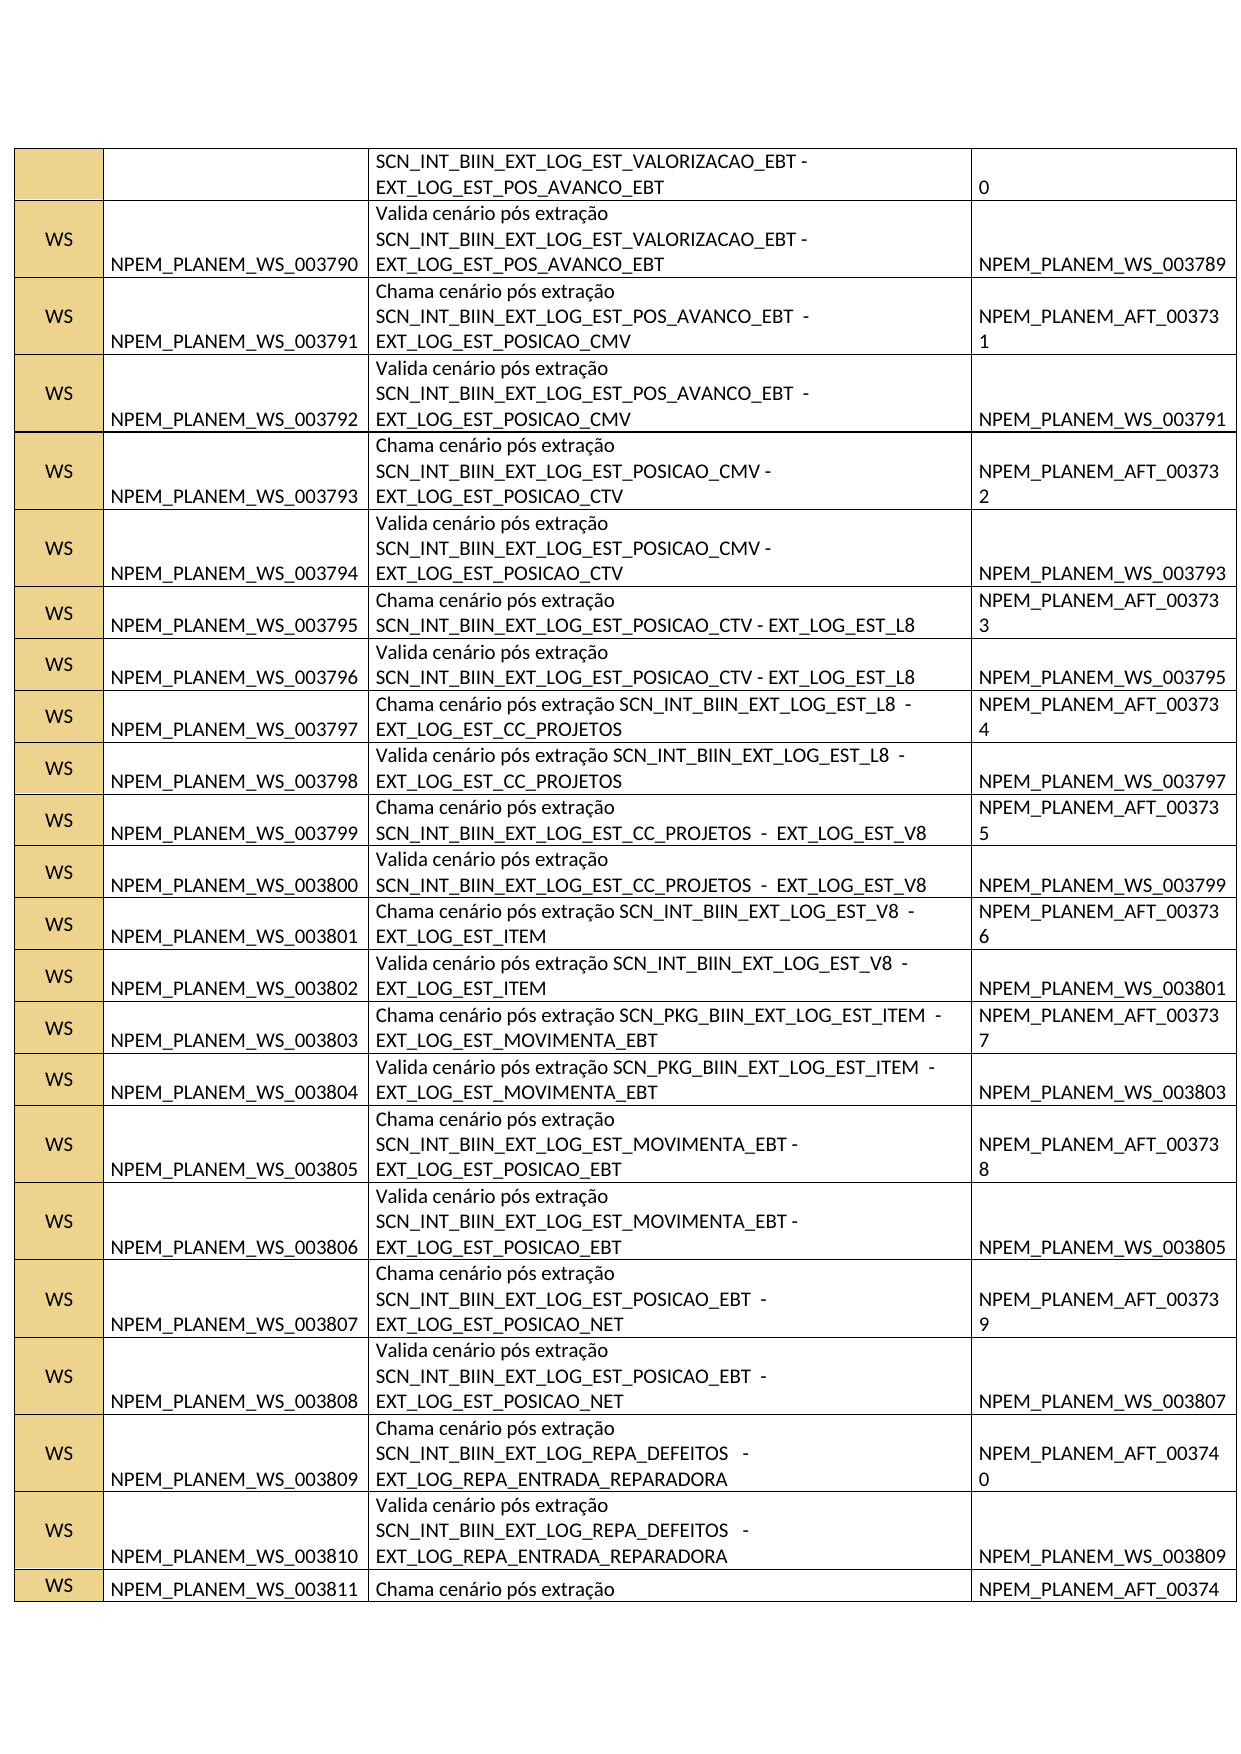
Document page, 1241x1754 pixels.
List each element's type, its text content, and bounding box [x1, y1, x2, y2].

table_cell Valida cenário pós extração SCN_INT_BIIN_EXT_LOG_EST_POSICAO_EBT - EXT_LOG_EST_POSICAO_NET [369, 1338, 971, 1414]
table_cell NPEM_PLANEM_WS_003790 [104, 201, 368, 277]
table_cell WS [15, 1183, 103, 1259]
table_cell NPEM_PLANEM_AFT_003735 [972, 795, 1236, 845]
table_cell Valida cenário pós extração SCN_PKG_BIIN_EXT_LOG_EST_ITEM - EXT_LOG_EST_MOVIMENTA_EBT [369, 1054, 971, 1105]
table_cell NPEM_PLANEM_WS_003799 [104, 795, 368, 845]
table_cell NPEM_PLANEM_AFT_003731 [972, 278, 1236, 354]
table_cell NPEM_PLANEM_WS_003792 [104, 355, 368, 431]
table_cell WS [15, 1260, 103, 1337]
table_cell NPEM_PLANEM_WS_003789 [972, 201, 1236, 277]
table_cell Valida cenário pós extração SCN_INT_BIIN_EXT_LOG_EST_POS_AVANCO_EBT - EXT_LOG_EST_POSICAO_CMV [369, 355, 971, 431]
table_cell WS [15, 743, 103, 793]
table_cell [972, 1570, 1236, 1601]
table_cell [104, 149, 368, 199]
table_cell Valida cenário pós extração SCN_INT_BIIN_EXT_LOG_EST_VALORIZACAO_EBT - EXT_LOG_EST_POS_AVANCO_EBT [369, 201, 971, 277]
table_cell NPEM_PLANEM_WS_003798 [104, 743, 368, 793]
table_cell NPEM_PLANEM_WS_003807 [104, 1260, 368, 1337]
table_cell NPEM_PLANEM_WS_003793 [104, 433, 368, 509]
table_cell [369, 1570, 971, 1601]
table_cell NPEM_PLANEM_AFT_003736 [972, 898, 1236, 949]
table_cell NPEM_PLANEM_AFT_003738 [972, 1106, 1236, 1182]
table_cell NPEM_PLANEM_AFT_003739 [972, 1260, 1236, 1337]
table_cell NPEM_PLANEM_WS_003806 [104, 1183, 368, 1259]
table_cell NPEM_PLANEM_WS_003804 [104, 1054, 368, 1105]
table_cell WS [15, 1106, 103, 1182]
table_cell NPEM_PLANEM_WS_003793 [972, 510, 1236, 586]
table_cell NPEM_PLANEM_WS_003795 [104, 587, 368, 638]
table_cell NPEM_PLANEM_WS_003801 [972, 950, 1236, 1001]
table_cell WS [15, 691, 103, 742]
table_cell Valida cenário pós extração SCN_INT_BIIN_EXT_LOG_EST_V8 - EXT_LOG_EST_ITEM [369, 950, 971, 1001]
table_cell Valida cenário pós extração SCN_INT_BIIN_EXT_LOG_EST_CC_PROJETOS - EXT_LOG_EST_V8 [369, 846, 971, 897]
table_cell NPEM_PLANEM_WS_003791 [972, 355, 1236, 431]
table_cell Valida cenário pós extração SCN_INT_BIIN_EXT_LOG_EST_POSICAO_CMV - EXT_LOG_EST_POSICAO_CTV [369, 510, 971, 586]
table_cell WS [15, 1492, 103, 1568]
table_cell WS [15, 1415, 103, 1491]
table_cell NPEM_PLANEM_WS_003810 [104, 1492, 368, 1568]
table_cell WS [15, 433, 103, 509]
table_cell NPEM_PLANEM_AFT_003740 [972, 1415, 1236, 1491]
table_cell NPEM_PLANEM_WS_003802 [104, 950, 368, 1001]
table_cell Chama cenário pós extração SCN_PKG_BIIN_EXT_LOG_EST_ITEM - EXT_LOG_EST_MOVIMENTA_EBT [369, 1002, 971, 1053]
table_cell NPEM_PLANEM_AFT_003737 [972, 1002, 1236, 1053]
table_cell NPEM_PLANEM_WS_003809 [104, 1415, 368, 1491]
table_cell NPEM_PLANEM_WS_003796 [104, 639, 368, 690]
table_cell Valida cenário pós extração SCN_INT_BIIN_EXT_LOG_REPA_DEFEITOS - EXT_LOG_REPA_ENTRADA_REPARADORA [369, 1492, 971, 1568]
table_cell WS [15, 510, 103, 586]
table_cell WS [15, 1570, 103, 1601]
table_cell NPEM_PLANEM_AFT_003732 [972, 433, 1236, 509]
table_cell NPEM_PLANEM_WS_003808 [104, 1338, 368, 1414]
table_cell WS [15, 355, 103, 431]
table_cell Valida cenário pós extração SCN_INT_BIIN_EXT_LOG_EST_POSICAO_CTV - EXT_LOG_EST_L8 [369, 639, 971, 690]
table_cell Chama cenário pós extração SCN_INT_BIIN_EXT_LOG_EST_POSICAO_EBT - EXT_LOG_EST_POSICAO_NET [369, 1260, 971, 1337]
table_cell NPEM_PLANEM_AFT_003733 [972, 587, 1236, 638]
table_cell WS [15, 1054, 103, 1105]
table_cell WS [15, 201, 103, 277]
table_cell WS [15, 639, 103, 690]
table_cell Valida cenário pós extração SCN_INT_BIIN_EXT_LOG_EST_MOVIMENTA_EBT - EXT_LOG_EST_POSICAO_EBT [369, 1183, 971, 1259]
table_cell Chama cenário pós extração SCN_INT_BIIN_EXT_LOG_EST_POSICAO_CTV - EXT_LOG_EST_L8 [369, 587, 971, 638]
table_cell WS [15, 1338, 103, 1414]
table_cell Chama cenário pós extração SCN_INT_BIIN_EXT_LOG_REPA_DEFEITOS - EXT_LOG_REPA_ENTRADA_REPARADORA [369, 1415, 971, 1491]
table_cell WS [15, 950, 103, 1001]
table_cell NPEM_PLANEM_WS_003800 [104, 846, 368, 897]
table_cell NPEM_PLANEM_WS_003797 [972, 743, 1236, 793]
table_cell NPEM_PLANEM_WS_003807 [972, 1338, 1236, 1414]
table_cell WS [15, 898, 103, 949]
table_cell NPEM_PLANEM_WS_003805 [104, 1106, 368, 1182]
table_cell Chama cenário pós extração SCN_INT_BIIN_EXT_LOG_EST_L8 - EXT_LOG_EST_CC_PROJETOS [369, 691, 971, 742]
table_cell NPEM_PLANEM_WS_003795 [972, 639, 1236, 690]
table_cell NPEM_PLANEM_WS_003797 [104, 691, 368, 742]
table_cell NPEM_PLANEM_WS_003794 [104, 510, 368, 586]
table_cell NPEM_PLANEM_WS_003801 [104, 898, 368, 949]
table_cell NPEM_PLANEM_WS_003803 [104, 1002, 368, 1053]
table_cell WS [15, 149, 103, 199]
table_cell Chama cenário pós extração SCN_INT_BIIN_EXT_LOG_EST_POSICAO_CMV - EXT_LOG_EST_POSICAO_CTV [369, 433, 971, 509]
table_cell WS [15, 587, 103, 638]
table_cell NPEM_PLANEM_WS_003805 [972, 1183, 1236, 1259]
table_cell Chama cenário pós extração SCN_INT_BIIN_EXT_LOG_EST_V8 - EXT_LOG_EST_ITEM [369, 898, 971, 949]
table_cell NPEM_PLANEM_WS_003791 [104, 278, 368, 354]
table_cell WS [15, 846, 103, 897]
table_cell WS [15, 278, 103, 354]
table_cell Valida cenário pós extração SCN_INT_BIIN_EXT_LOG_EST_L8 - EXT_LOG_EST_CC_PROJETOS [369, 743, 971, 793]
table_cell NPEM_PLANEM_WS_003803 [972, 1054, 1236, 1105]
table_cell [972, 149, 1236, 199]
table_cell Chama cenário pós extração SCN_INT_BIIN_EXT_LOG_EST_CC_PROJETOS - EXT_LOG_EST_V8 [369, 795, 971, 845]
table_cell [104, 1570, 368, 1601]
table_cell WS [15, 1002, 103, 1053]
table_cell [369, 149, 971, 199]
table_cell Chama cenário pós extração SCN_INT_BIIN_EXT_LOG_EST_MOVIMENTA_EBT - EXT_LOG_EST_POSICAO_EBT [369, 1106, 971, 1182]
table_cell WS [15, 795, 103, 845]
table_cell NPEM_PLANEM_AFT_003734 [972, 691, 1236, 742]
table_cell NPEM_PLANEM_WS_003799 [972, 846, 1236, 897]
table_cell Chama cenário pós extração SCN_INT_BIIN_EXT_LOG_EST_POS_AVANCO_EBT - EXT_LOG_EST_POSICAO_CMV [369, 278, 971, 354]
table_cell NPEM_PLANEM_WS_003809 [972, 1492, 1236, 1568]
